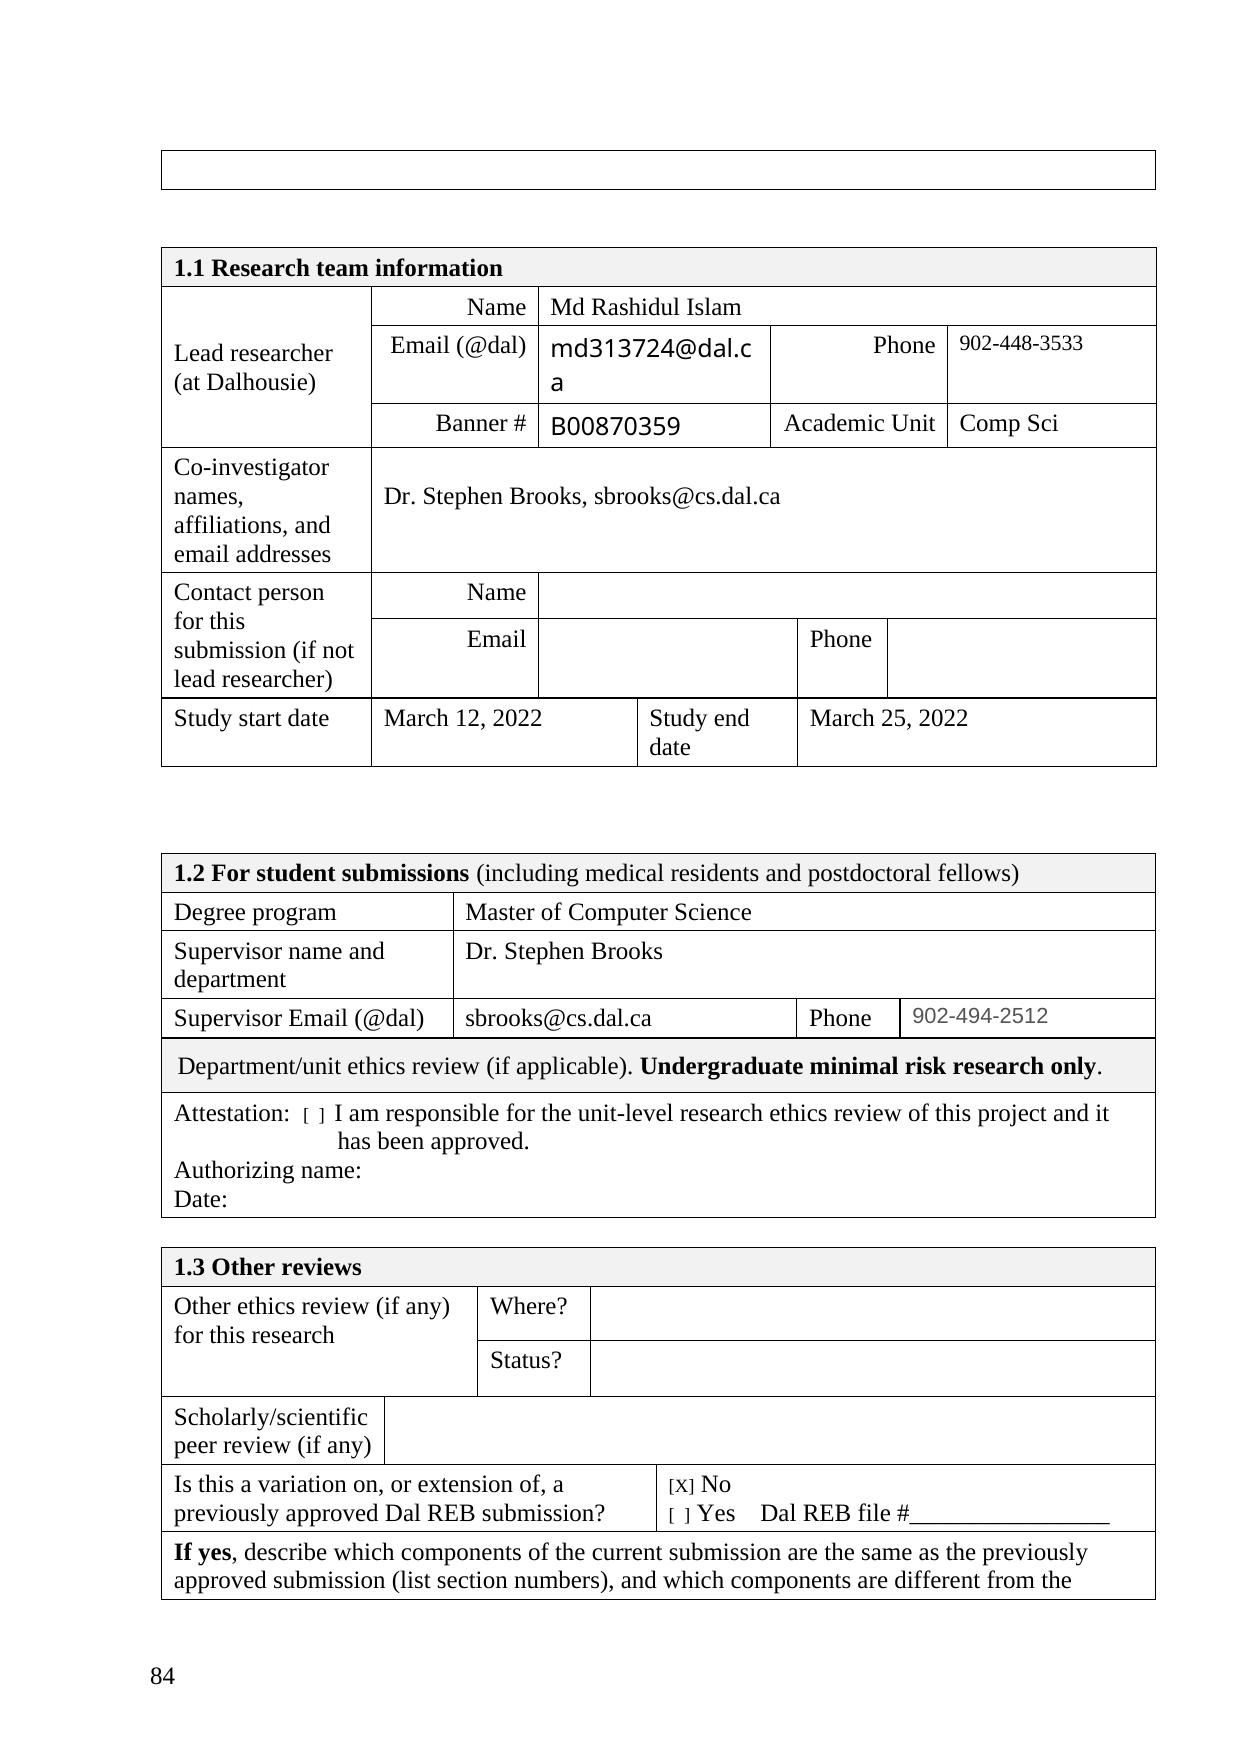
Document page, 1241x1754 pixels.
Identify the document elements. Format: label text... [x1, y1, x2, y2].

table_header 1.3 Other reviews [162, 1248, 1155, 1286]
table_cell Other ethics review (if any) for this research [162, 1287, 477, 1396]
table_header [162, 151, 1155, 189]
table_cell Master of Computer Science [454, 893, 1155, 930]
table_cell Study end date [638, 699, 797, 766]
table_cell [162, 1532, 1155, 1598]
table_cell [591, 1341, 1155, 1396]
table_cell Name [372, 287, 538, 325]
table_header 1.2 For student submissions (including medical residents and postdoctoral fellows) [162, 854, 1155, 892]
table_cell [888, 619, 1156, 697]
table_cell Degree program [162, 893, 453, 930]
table_cell Dr. Stephen Brooks [454, 931, 1155, 998]
table_cell Comp Sci [948, 404, 1156, 447]
table_cell Phone [797, 999, 899, 1037]
table_cell Supervisor name and department [162, 931, 453, 998]
table_cell B00870359 [539, 404, 770, 447]
table_cell Department/unit ethics review (if applicable). Undergraduate minimal risk research only. [162, 1039, 1155, 1092]
table_cell Is this a variation on, or extension of, a previously approved Dal REB submission? [162, 1465, 656, 1531]
table_cell [591, 1287, 1155, 1339]
table_cell Name [372, 573, 538, 618]
table_cell Lead researcher (at Dalhousie) [162, 287, 371, 447]
table_cell sbrooks@cs.dal.ca [454, 999, 796, 1037]
table_cell Scholarly/scientific peer review (if any) [162, 1397, 384, 1463]
table_cell Md Rashidul Islam [539, 287, 1156, 325]
table_cell Contact person for this submission (if not lead researcher) [162, 573, 371, 697]
table_cell Banner # [372, 404, 538, 447]
table_cell [539, 619, 797, 697]
table_cell Email (@dal) [372, 326, 538, 403]
table_cell Academic Unit [771, 404, 947, 447]
table_cell March 12, 2022 [372, 699, 637, 766]
table_cell Dr. Stephen Brooks, sbrooks@cs.dal.ca [372, 448, 1156, 572]
table_cell [385, 1397, 1155, 1463]
table_cell [X] No [ ] Yes Dal REB file #________________ [657, 1465, 1155, 1531]
table_cell md313724@dal.ca [539, 326, 770, 403]
table_cell Co-investigator names, affiliations, and email addresses [162, 448, 371, 572]
table_cell March 25, 2022 [798, 699, 1156, 766]
table_cell Status? [478, 1341, 590, 1396]
table_cell Phone [771, 326, 947, 403]
table_cell [539, 573, 1156, 618]
table_cell Where? [478, 1287, 590, 1339]
table_cell Phone [798, 619, 887, 697]
table_cell Attestation: [ ] I am responsible for the unit-level research ethics review of this project and it has been approved. Authorizing name: Date: [162, 1093, 1155, 1217]
table_cell Email [372, 619, 538, 697]
table_cell 902-494-2512 [901, 999, 1155, 1037]
table_cell Study start date [162, 699, 371, 766]
table_cell Supervisor Email (@dal) [162, 999, 453, 1037]
table_cell 902-448-3533 [948, 326, 1156, 403]
table_header 1.1 Research team information [162, 248, 1156, 286]
